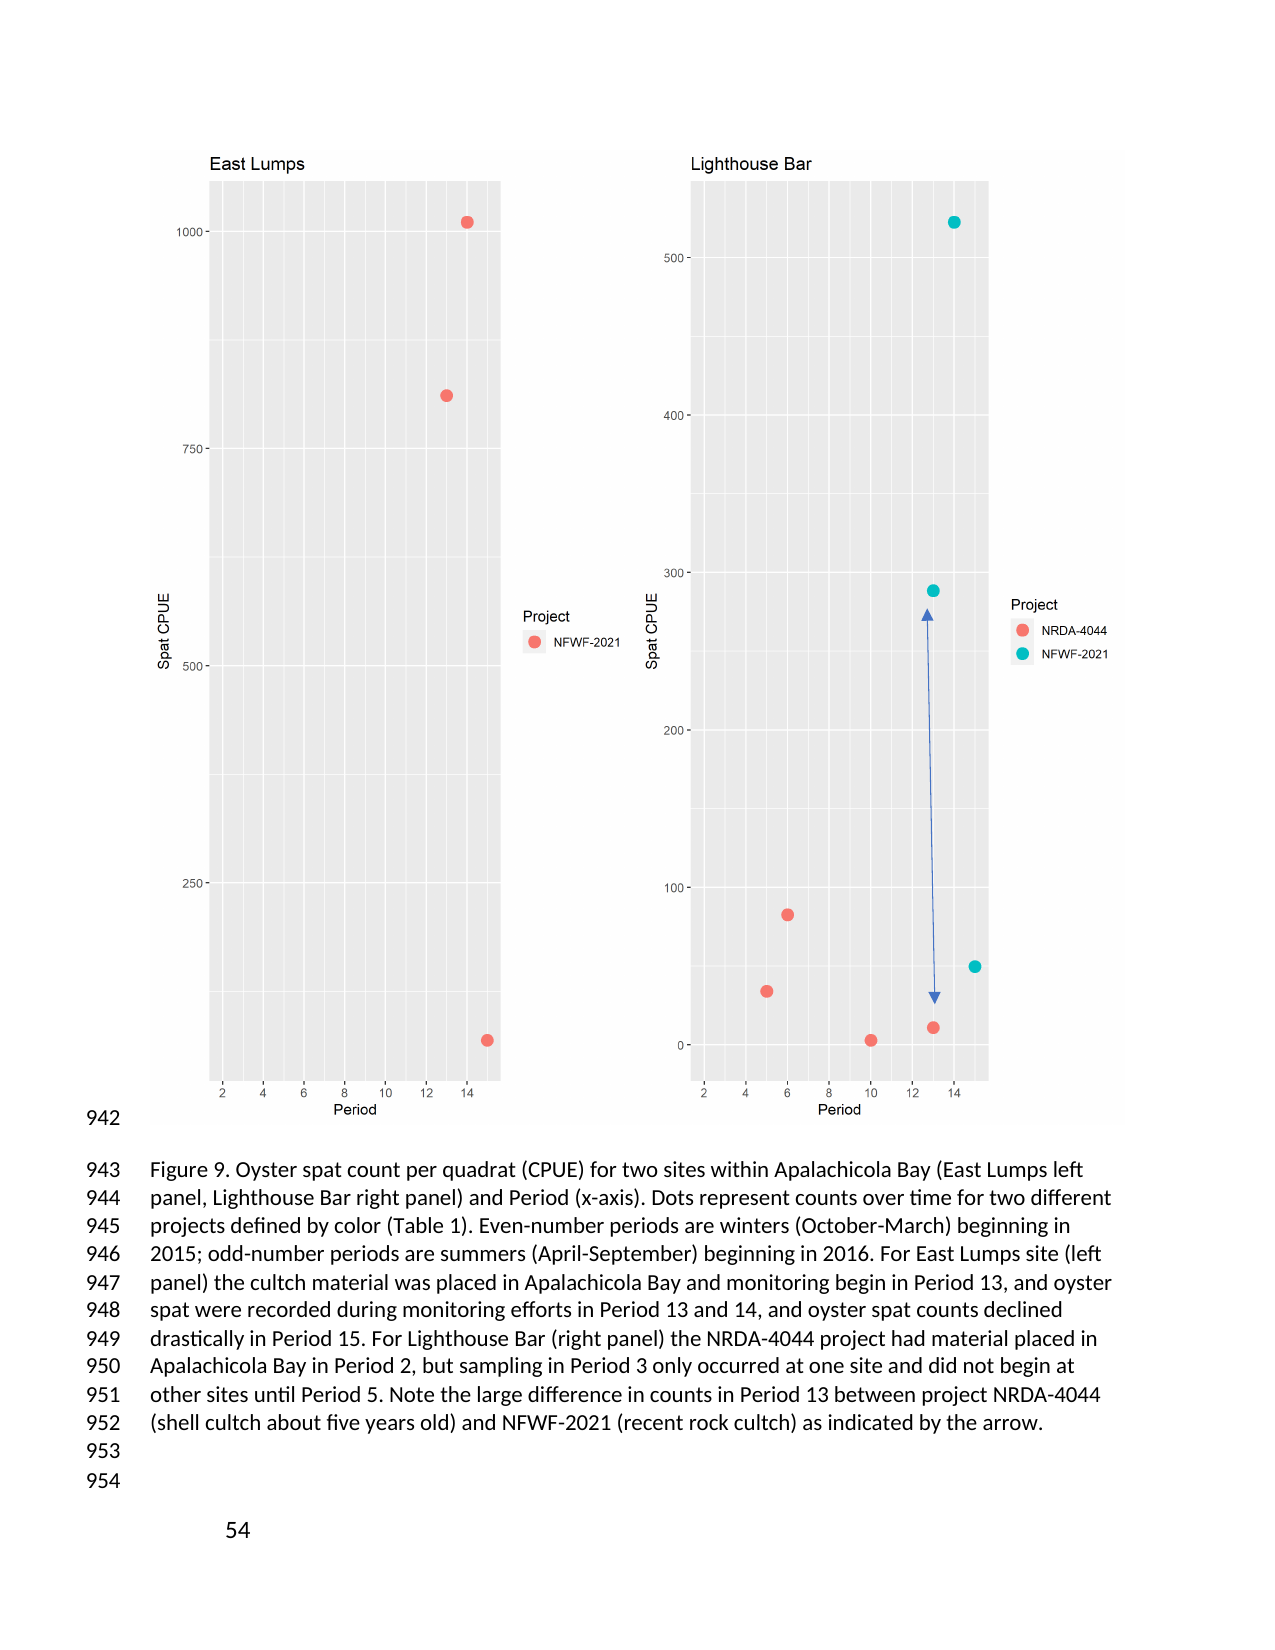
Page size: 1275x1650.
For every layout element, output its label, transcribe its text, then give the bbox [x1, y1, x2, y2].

text Figure 9. Oyster spat count per quadrat (CPUE) for two sites within Apalachicola Bay (East Lumps left panel, Lighthouse Bar right panel) and Period (x-axis). Dots represent counts over time for two different projects defined by color (Table 1). Even-number periods are winters (October-March) beginning in 2015; odd-number periods are summers (April-September) beginning in 2016. For East Lumps site (left panel) the cultch material was placed in Apalachicola Bay and monitoring begin in Period 13, and oyster spat were recorded during monitoring efforts in Period 13 and 14, and oyster spat counts declined drastically in Period 15. For Lighthouse Bar (right panel) the NRDA-4044 project had material placed in Apalachicola Bay in Period 2, but sampling in Period 3 only occurred at one site and did not begin at other sites until Period 5. Note the large difference in counts in Period 13 between project NRDA-4044 (shell cultch about five years old) and NFWF-2021 (recent rock cultch) as indicated by the arrow. [150, 1156, 1125, 1436]
picture [150, 150, 1125, 1125]
